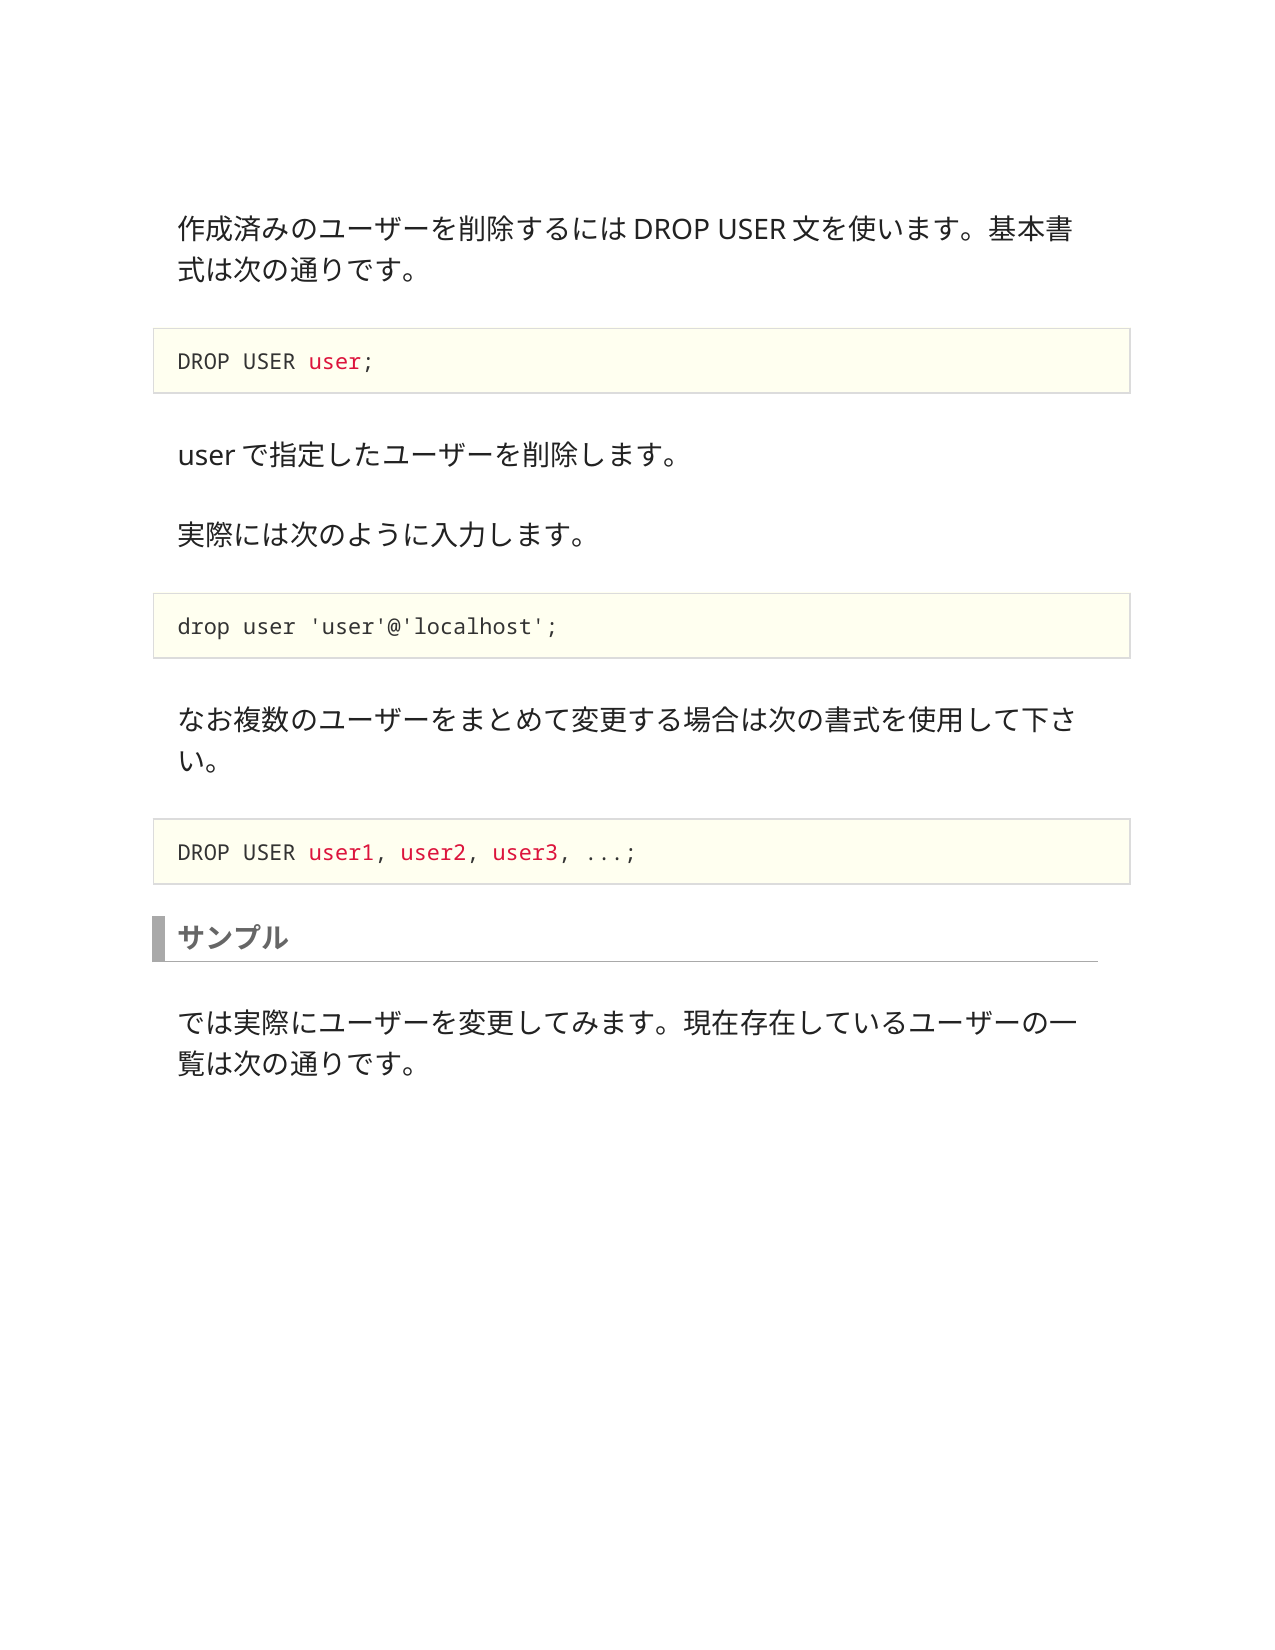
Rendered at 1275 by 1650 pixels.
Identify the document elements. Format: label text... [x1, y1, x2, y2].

text なお複数のユーザーをまとめて変更する場合は次の書式を使用して下さい。 [177, 698, 1098, 779]
text サンプル [165, 916, 1098, 961]
text 実際には次のように入力します。 [177, 513, 1098, 553]
text DROP USER user; [154, 329, 1129, 392]
text userで指定したユーザーを削除します。 [177, 433, 1098, 473]
text では実際にユーザーを変更してみます。現在存在しているユーザーの一覧は次の通りです。 [177, 1001, 1098, 1083]
text 作成済みのユーザーを削除するにはDROP USER文を使います。基本書式は次の通りです。 [177, 207, 1098, 288]
text DROP USER user1, user2, user3, ...; [154, 820, 1129, 883]
text drop user 'user'@'localhost'; [154, 594, 1129, 657]
